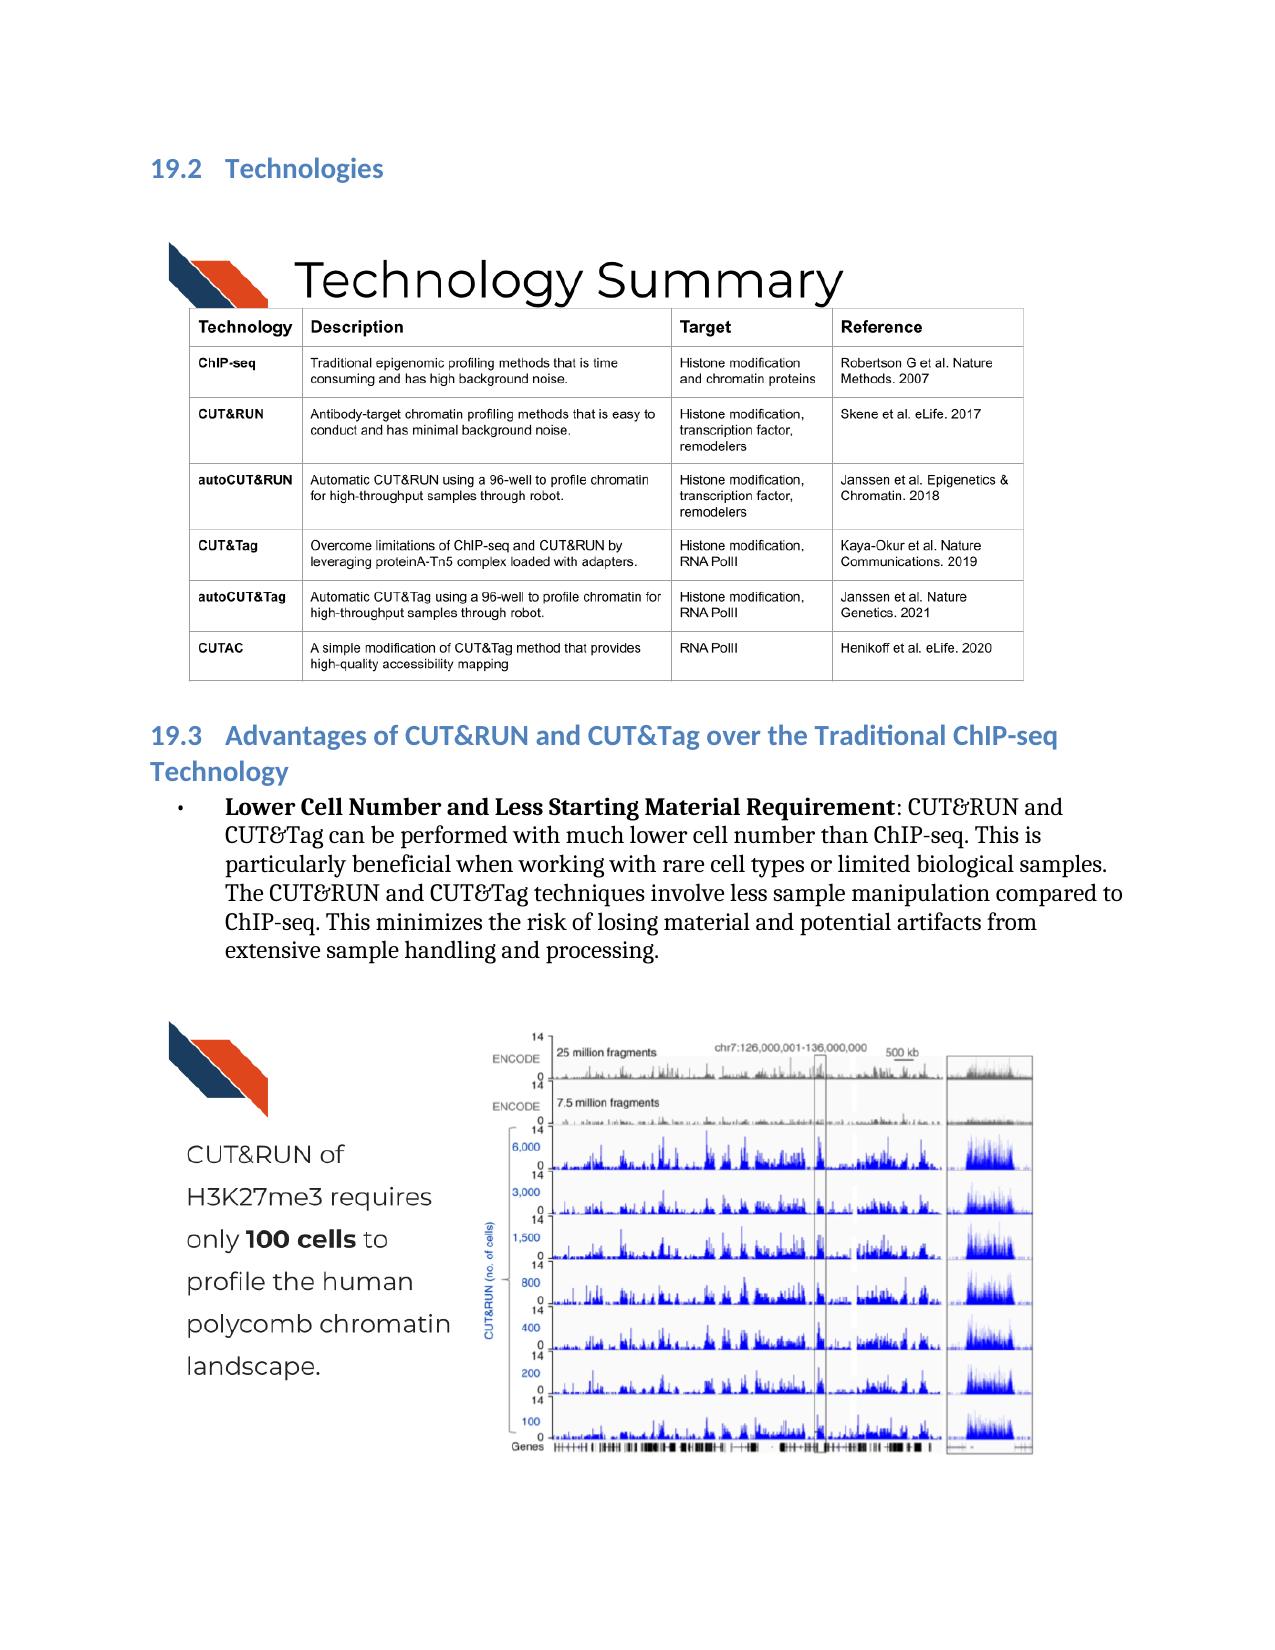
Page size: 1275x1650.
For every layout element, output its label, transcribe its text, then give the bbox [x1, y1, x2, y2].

picture [168, 204, 1044, 697]
subtitle 19.3 Advantages of CUT&RUN and CUT&Tag over the Traditional ChIP-seq Technology [150, 717, 1125, 789]
list Lower Cell Number and Less Starting Material Requirement: CUT&RUN and CUT&Tag can be performed with much lower cell number than ChIP-seq. This is particularly beneficial when working with rare cell types or limited biological samples. The CUT&RUN and CUT&Tag techniques involve less sample manipulation compared to ChIP-seq. This minimizes the risk of losing material and potential artifacts from extensive sample handling and processing. [175, 792, 1125, 965]
subtitle 19.2 Technologies [150, 150, 1125, 186]
picture [168, 983, 1044, 1476]
